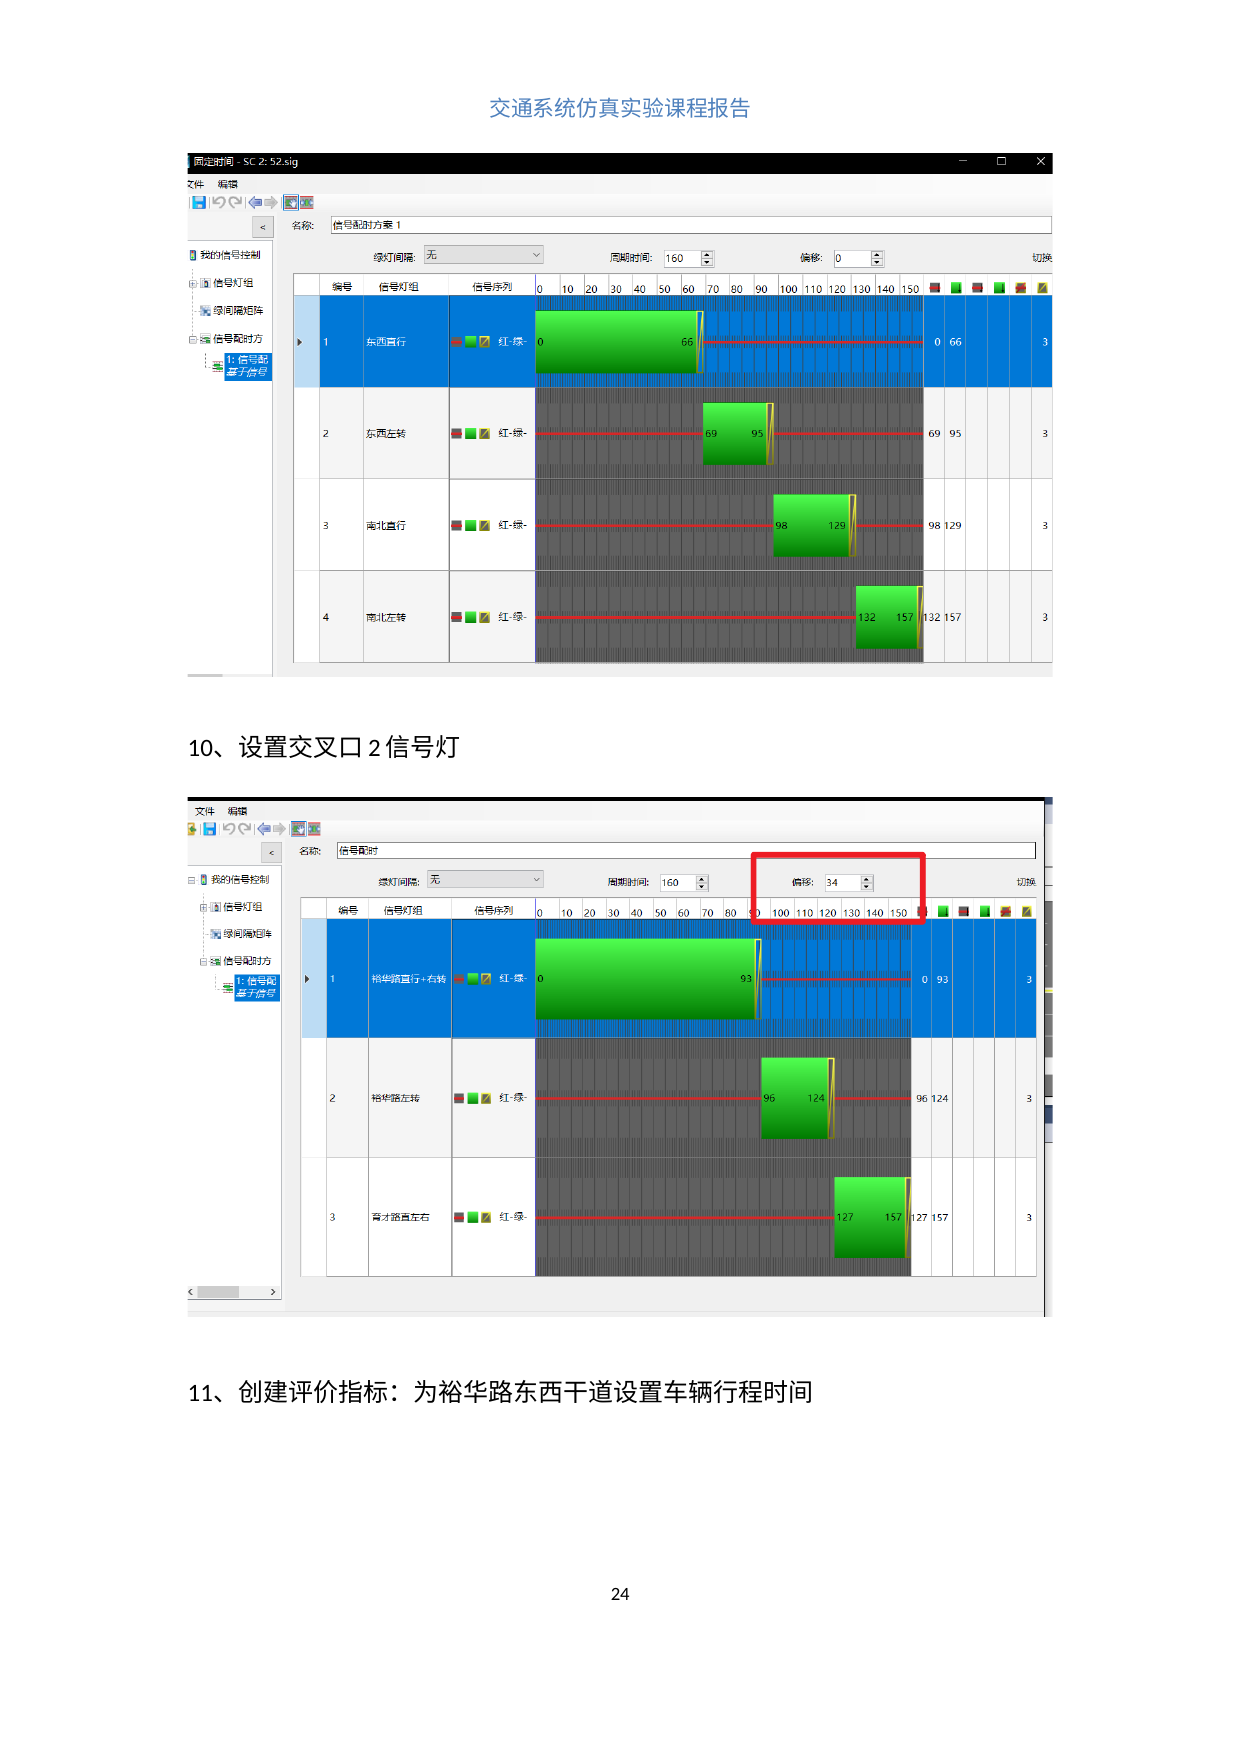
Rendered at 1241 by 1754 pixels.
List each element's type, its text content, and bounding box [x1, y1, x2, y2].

picture [187, 797, 1053, 1317]
picture [187, 153, 1053, 677]
text 10、设置交叉口2信号灯 [187, 712, 1053, 779]
text 11、创建评价指标：为裕华路东西干道设置车辆行程时间 [187, 1356, 1053, 1424]
